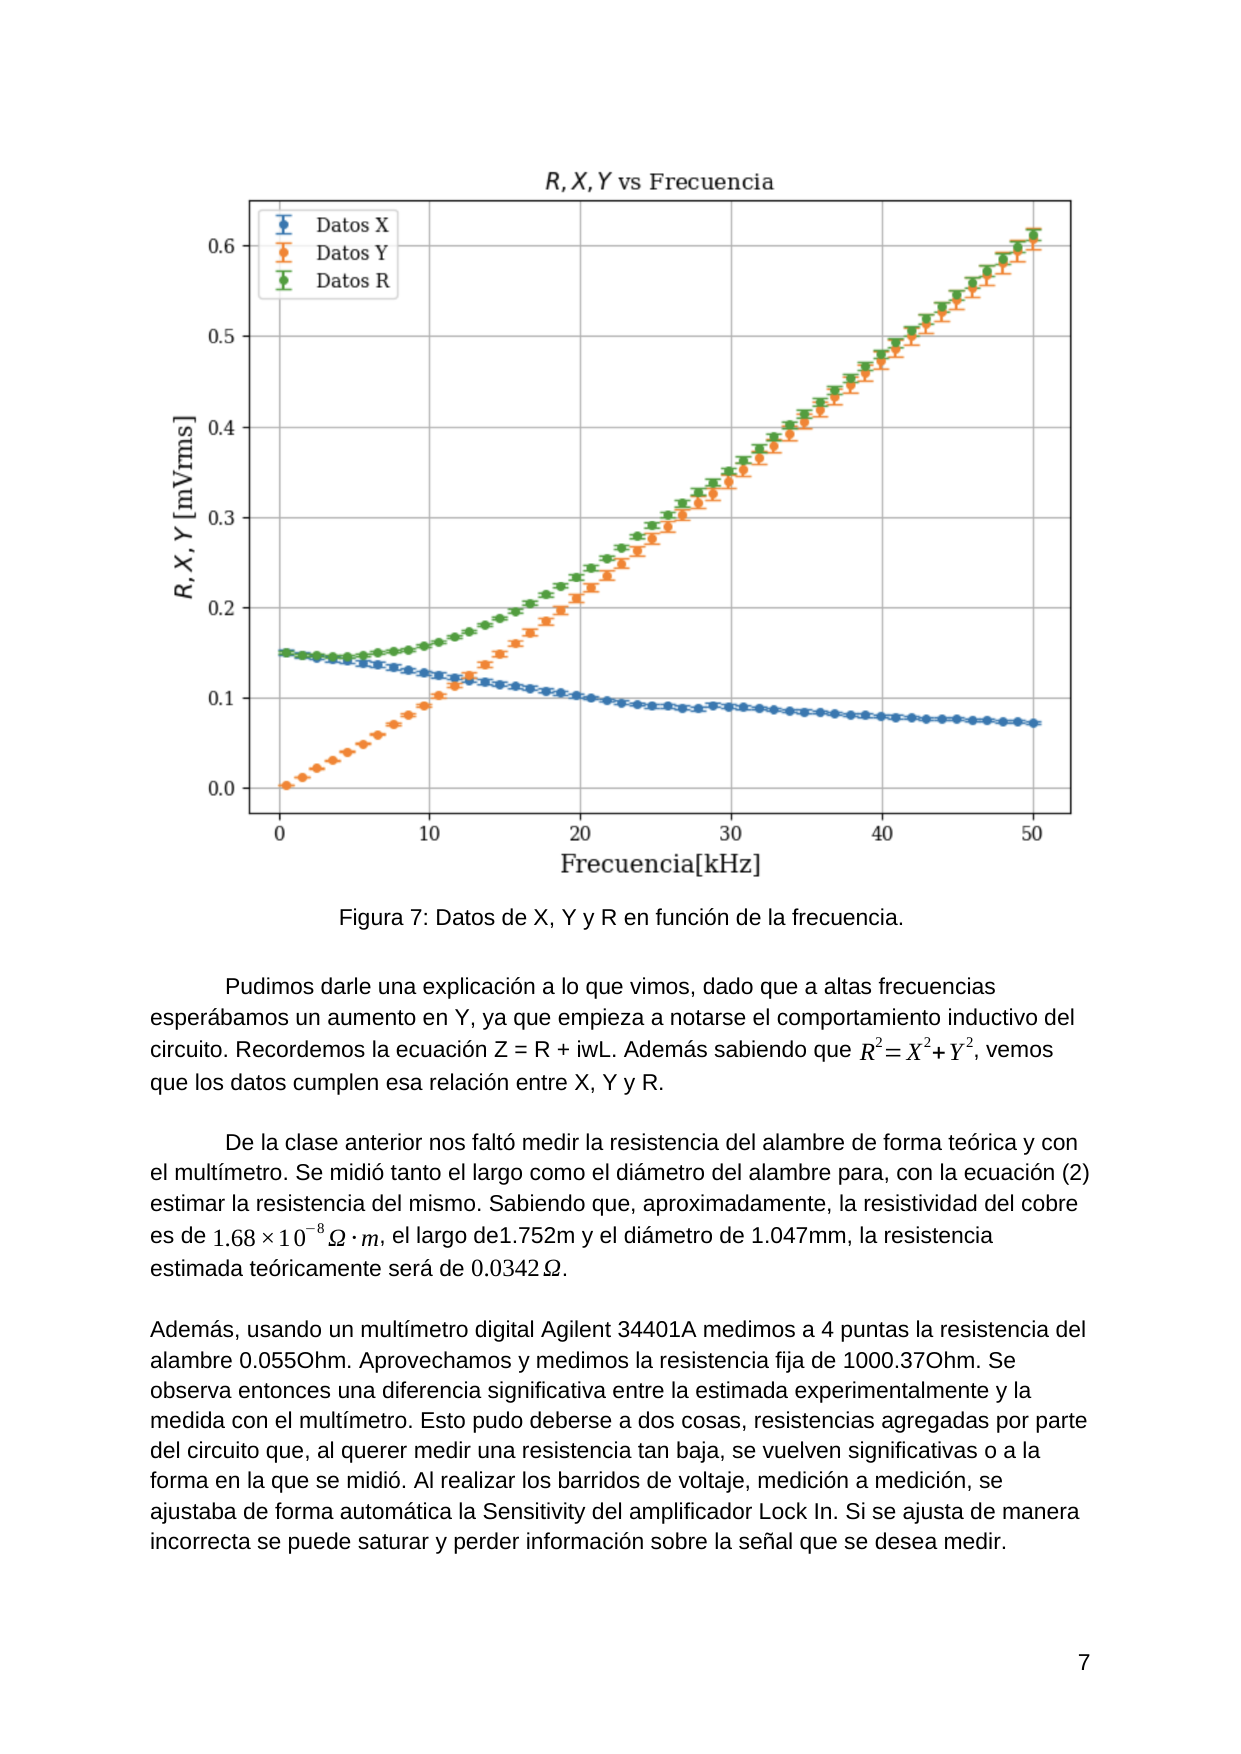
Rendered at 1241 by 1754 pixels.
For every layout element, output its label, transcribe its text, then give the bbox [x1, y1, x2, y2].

text De la clase anterior nos faltó medir la resistencia del alambre de forma teórica y con el multímetro. Se midió tanto el largo como el diámetro del alambre para, con la ecuación (2) estimar la resistencia del mismo. Sabiendo que, aproximadamente, la resistividad del cobre es de , el largo de1.752m y el diámetro de 1.047mm, la resistencia estimada teóricamente será de . [150, 1129, 1090, 1282]
text Pudimos darle una explicación a lo que vimos, dado que a altas frecuencias esperábamos un aumento en Y, ya que empieza a notarse el comportamiento inductivo del circuito. Recordemos la ecuación Z = R + iwL. Además sabiendo que , vemos que los datos cumplen esa relación entre X, Y y R. [150, 973, 1090, 1095]
table_cell Figura 7: Datos de X, Y y R en función de la frecuencia. [152, 894, 1091, 941]
picture [161, 162, 1079, 882]
text Además, usando un multímetro digital Agilent 34401A medimos a 4 puntas la resistencia del alambre 0.055Ohm. Aprovechamos y medimos la resistencia fija de 1000.37Ohm. Se observa entonces una diferencia significativa entre la estimada experimentalmente y la medida con el multímetro. Esto pudo deberse a dos cosas, resistencias agregadas por parte del circuito que, al querer medir una resistencia tan baja, se vuelven significativas o a la forma en la que se midió. Al realizar los barridos de voltaje, medición a medición, se ajustaba de forma automática la Sensitivity del amplificador Lock In. Si se ajusta de manera incorrecta se puede saturar y perder información sobre la señal que se desea medir. [150, 1316, 1090, 1554]
table_header [152, 152, 1091, 892]
